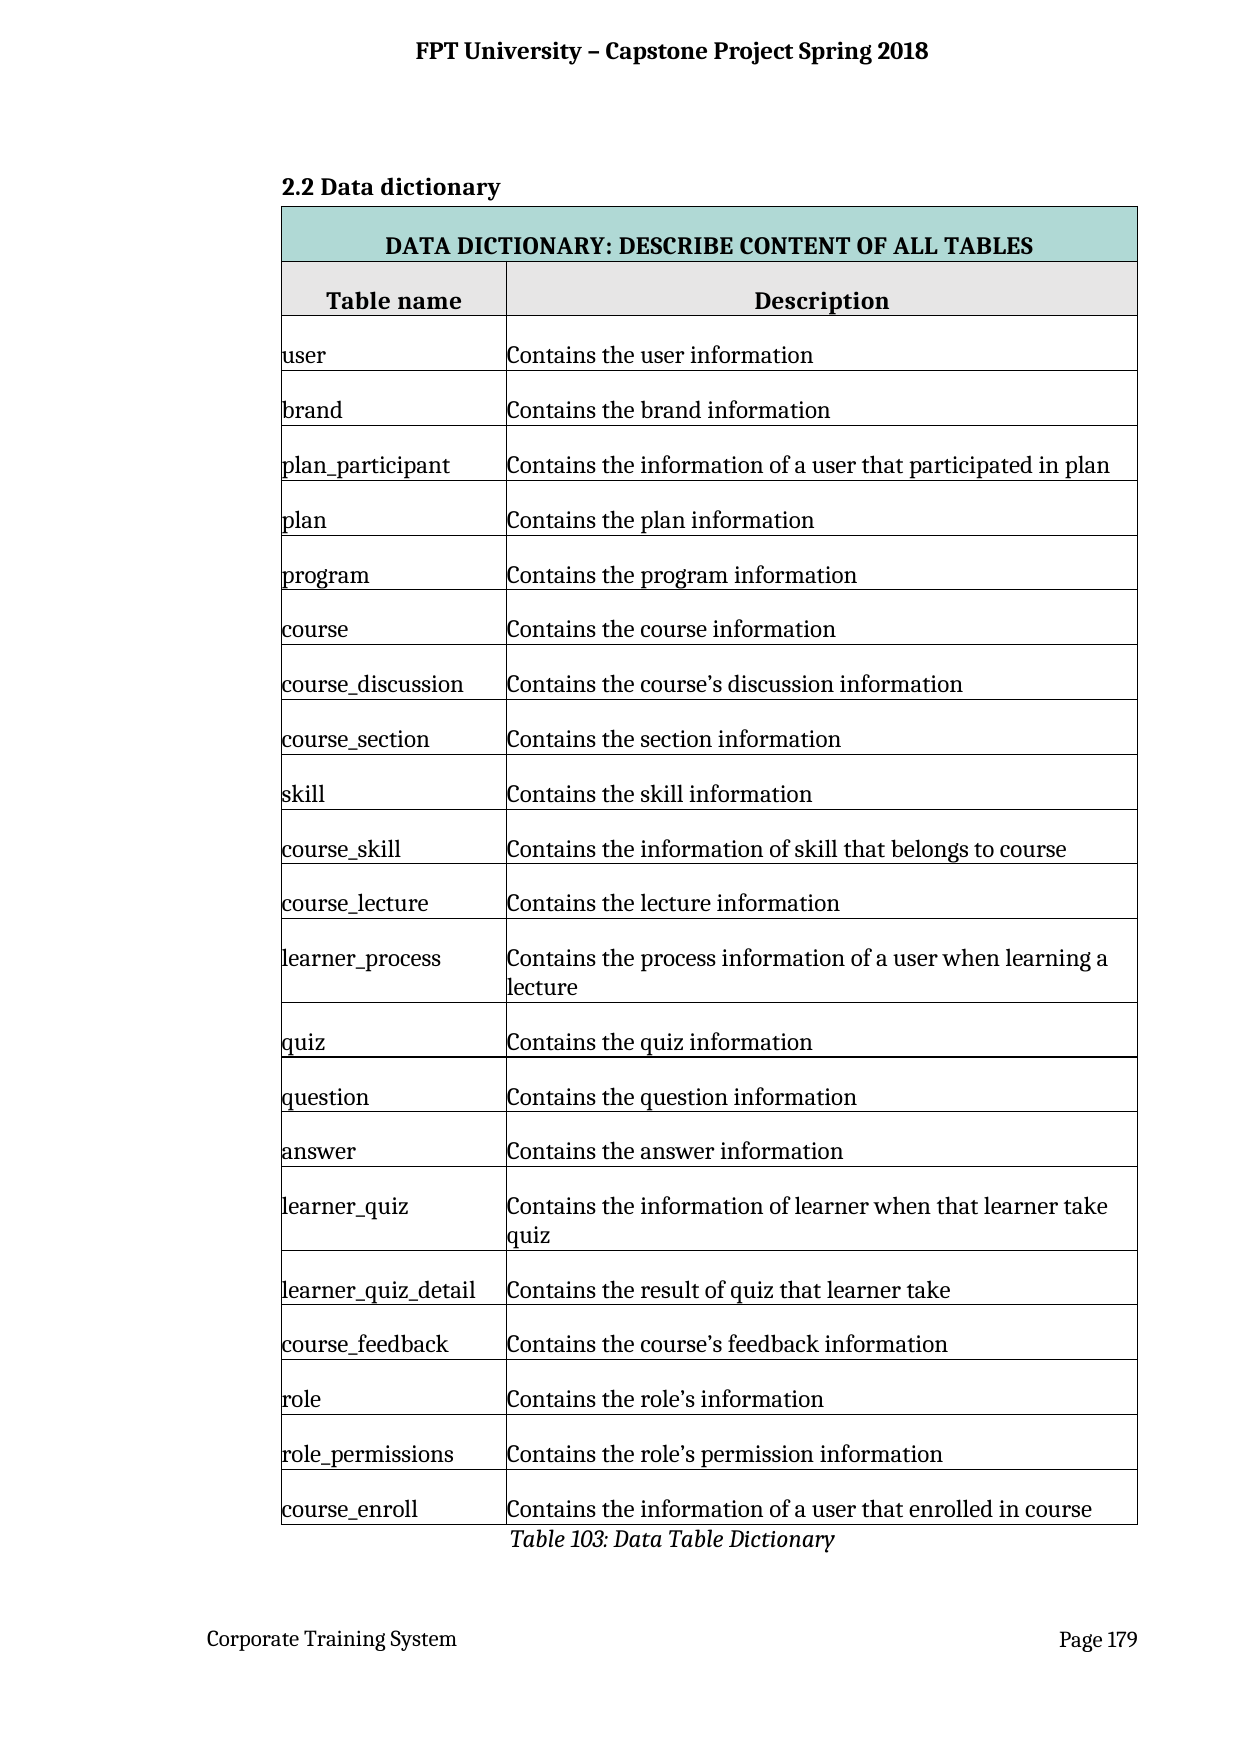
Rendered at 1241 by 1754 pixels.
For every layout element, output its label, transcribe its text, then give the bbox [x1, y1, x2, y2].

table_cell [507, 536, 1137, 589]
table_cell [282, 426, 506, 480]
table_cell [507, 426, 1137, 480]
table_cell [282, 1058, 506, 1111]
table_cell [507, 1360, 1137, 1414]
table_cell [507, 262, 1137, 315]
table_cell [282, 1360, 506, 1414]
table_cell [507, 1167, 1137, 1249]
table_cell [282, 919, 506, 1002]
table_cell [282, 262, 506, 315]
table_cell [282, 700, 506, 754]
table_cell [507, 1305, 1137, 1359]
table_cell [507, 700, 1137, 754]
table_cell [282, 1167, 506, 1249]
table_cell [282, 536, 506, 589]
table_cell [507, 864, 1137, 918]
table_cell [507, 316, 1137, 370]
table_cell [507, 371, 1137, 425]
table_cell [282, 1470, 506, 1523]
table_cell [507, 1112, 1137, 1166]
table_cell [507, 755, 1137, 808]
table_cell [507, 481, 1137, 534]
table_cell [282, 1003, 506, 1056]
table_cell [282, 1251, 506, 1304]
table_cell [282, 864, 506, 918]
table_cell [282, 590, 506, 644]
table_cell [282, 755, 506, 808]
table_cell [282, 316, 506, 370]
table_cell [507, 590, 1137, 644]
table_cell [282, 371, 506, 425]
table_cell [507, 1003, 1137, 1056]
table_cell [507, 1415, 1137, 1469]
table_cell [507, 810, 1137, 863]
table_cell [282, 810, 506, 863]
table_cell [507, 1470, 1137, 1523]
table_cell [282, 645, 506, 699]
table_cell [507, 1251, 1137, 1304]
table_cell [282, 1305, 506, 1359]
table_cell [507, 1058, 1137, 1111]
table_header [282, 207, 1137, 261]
text 2.2 Data dictionary [282, 173, 1138, 201]
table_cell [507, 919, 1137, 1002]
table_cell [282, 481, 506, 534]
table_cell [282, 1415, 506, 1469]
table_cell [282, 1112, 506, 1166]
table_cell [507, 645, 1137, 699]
